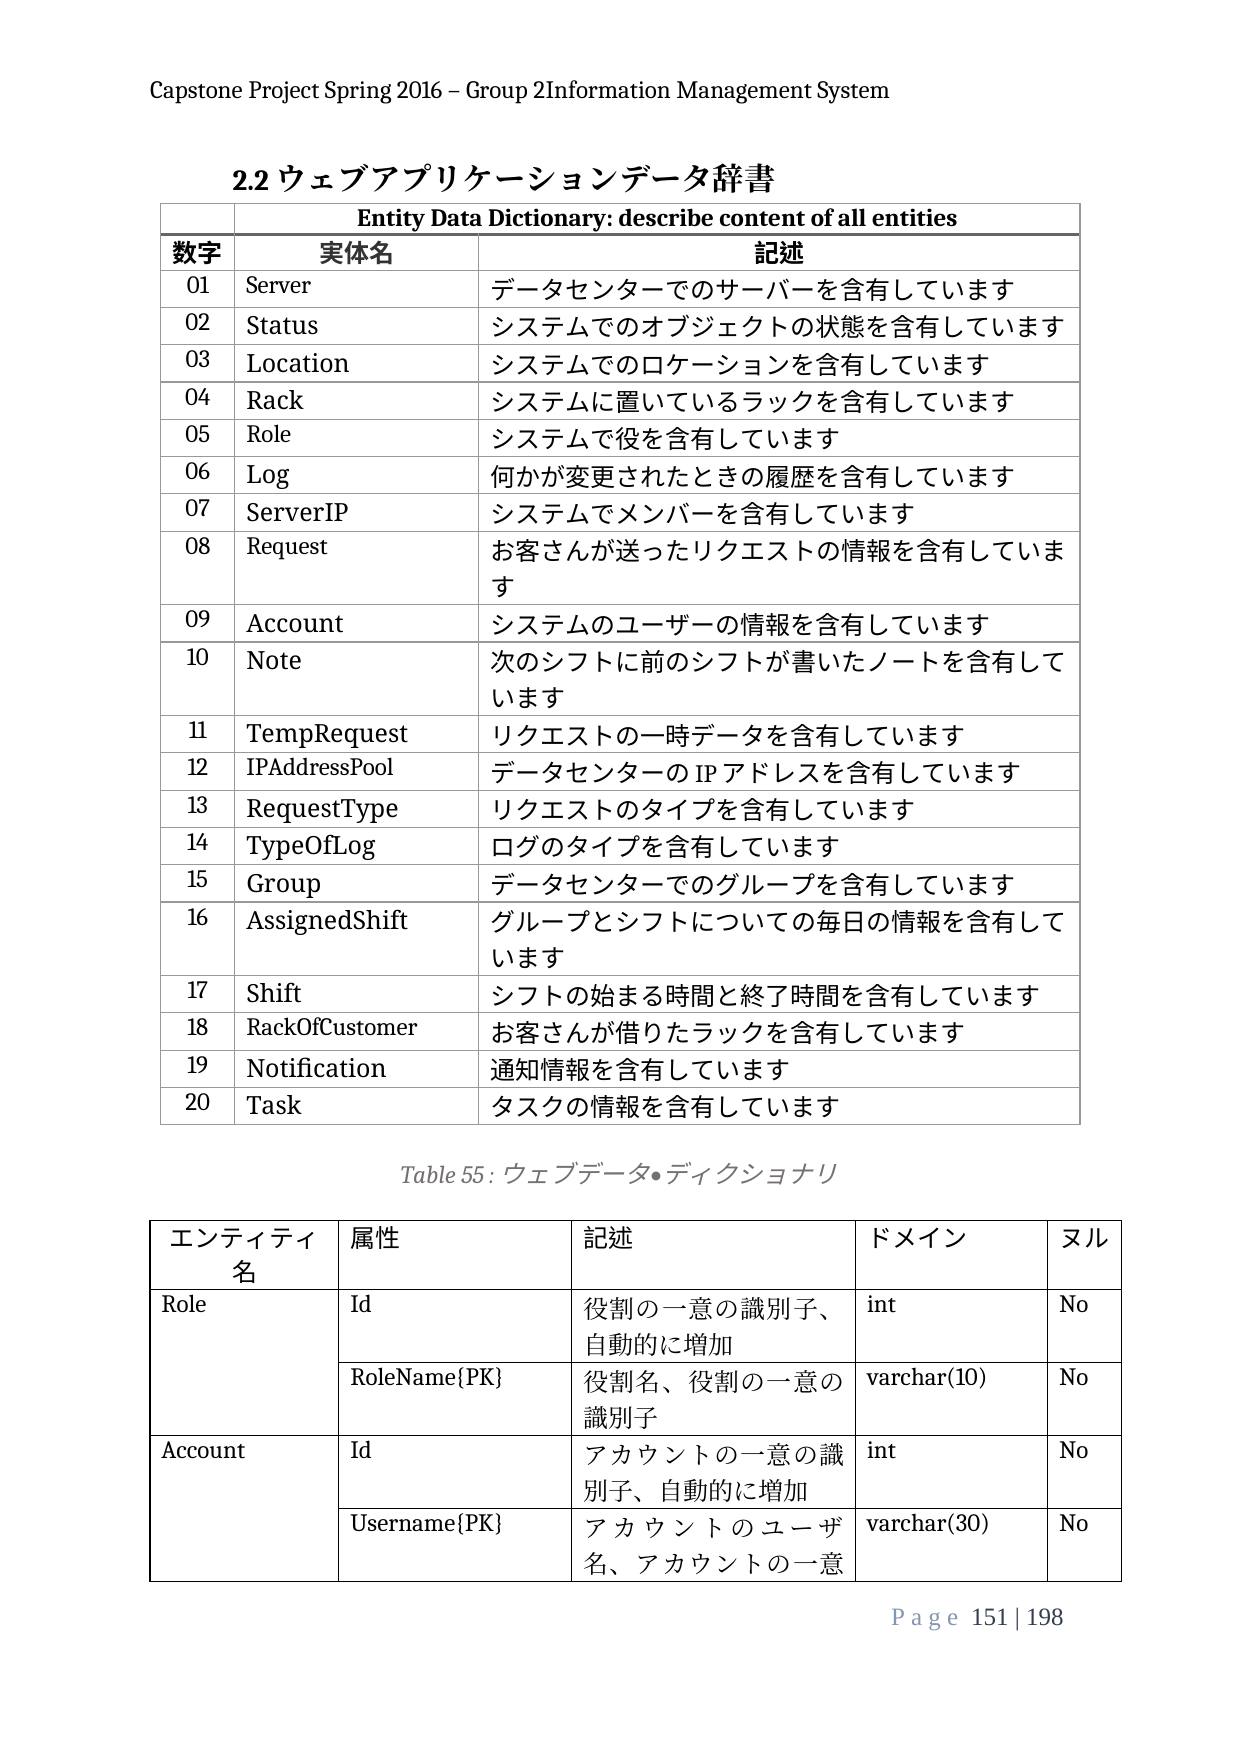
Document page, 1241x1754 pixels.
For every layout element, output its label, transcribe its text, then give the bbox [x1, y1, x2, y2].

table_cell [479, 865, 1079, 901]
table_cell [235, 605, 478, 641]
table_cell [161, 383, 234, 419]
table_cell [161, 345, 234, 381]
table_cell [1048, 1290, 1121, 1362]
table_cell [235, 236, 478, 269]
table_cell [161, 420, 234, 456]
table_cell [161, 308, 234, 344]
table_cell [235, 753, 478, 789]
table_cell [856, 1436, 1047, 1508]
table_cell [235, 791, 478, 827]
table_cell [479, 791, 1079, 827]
text Table 55 : ウェブデータ•ディクショナリ [150, 1154, 1090, 1191]
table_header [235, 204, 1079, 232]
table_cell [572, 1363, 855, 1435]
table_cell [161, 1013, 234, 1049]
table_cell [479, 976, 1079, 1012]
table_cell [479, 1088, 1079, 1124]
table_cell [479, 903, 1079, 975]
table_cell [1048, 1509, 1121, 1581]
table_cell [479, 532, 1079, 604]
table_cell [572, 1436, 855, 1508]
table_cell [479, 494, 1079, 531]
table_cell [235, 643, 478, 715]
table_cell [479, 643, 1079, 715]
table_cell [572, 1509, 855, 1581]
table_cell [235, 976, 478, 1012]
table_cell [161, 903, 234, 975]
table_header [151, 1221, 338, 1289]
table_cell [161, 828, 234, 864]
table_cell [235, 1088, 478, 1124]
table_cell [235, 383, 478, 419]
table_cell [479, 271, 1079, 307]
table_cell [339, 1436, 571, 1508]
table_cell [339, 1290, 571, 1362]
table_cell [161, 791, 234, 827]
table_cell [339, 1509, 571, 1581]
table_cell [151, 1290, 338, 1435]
subtitle 2.2 ウェブアプリケーションデータ辞書 [232, 154, 1090, 199]
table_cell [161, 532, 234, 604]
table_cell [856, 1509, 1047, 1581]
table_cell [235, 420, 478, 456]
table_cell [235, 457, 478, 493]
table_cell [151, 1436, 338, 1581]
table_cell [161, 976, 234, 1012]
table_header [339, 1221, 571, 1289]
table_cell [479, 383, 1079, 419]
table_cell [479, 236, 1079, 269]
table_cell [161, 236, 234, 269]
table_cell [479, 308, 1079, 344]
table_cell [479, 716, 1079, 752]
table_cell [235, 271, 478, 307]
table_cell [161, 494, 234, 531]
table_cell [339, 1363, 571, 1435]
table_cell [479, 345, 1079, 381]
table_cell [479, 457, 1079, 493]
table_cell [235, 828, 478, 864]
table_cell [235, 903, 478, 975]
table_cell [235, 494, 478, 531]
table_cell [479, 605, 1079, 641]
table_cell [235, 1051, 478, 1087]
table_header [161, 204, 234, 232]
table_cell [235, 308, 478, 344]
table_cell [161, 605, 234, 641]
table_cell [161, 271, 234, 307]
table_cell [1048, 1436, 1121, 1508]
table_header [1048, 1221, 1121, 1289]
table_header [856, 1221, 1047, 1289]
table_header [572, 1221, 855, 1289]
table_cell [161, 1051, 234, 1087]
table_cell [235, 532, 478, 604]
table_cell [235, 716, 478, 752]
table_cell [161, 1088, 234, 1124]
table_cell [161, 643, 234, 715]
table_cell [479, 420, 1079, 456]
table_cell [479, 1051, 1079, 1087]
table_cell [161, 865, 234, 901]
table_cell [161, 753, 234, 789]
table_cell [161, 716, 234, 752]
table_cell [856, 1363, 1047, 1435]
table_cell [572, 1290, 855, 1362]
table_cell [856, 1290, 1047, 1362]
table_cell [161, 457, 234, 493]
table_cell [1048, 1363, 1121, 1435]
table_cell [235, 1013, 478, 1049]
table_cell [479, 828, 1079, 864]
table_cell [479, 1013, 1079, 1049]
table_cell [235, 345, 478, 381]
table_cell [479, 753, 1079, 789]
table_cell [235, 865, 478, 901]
